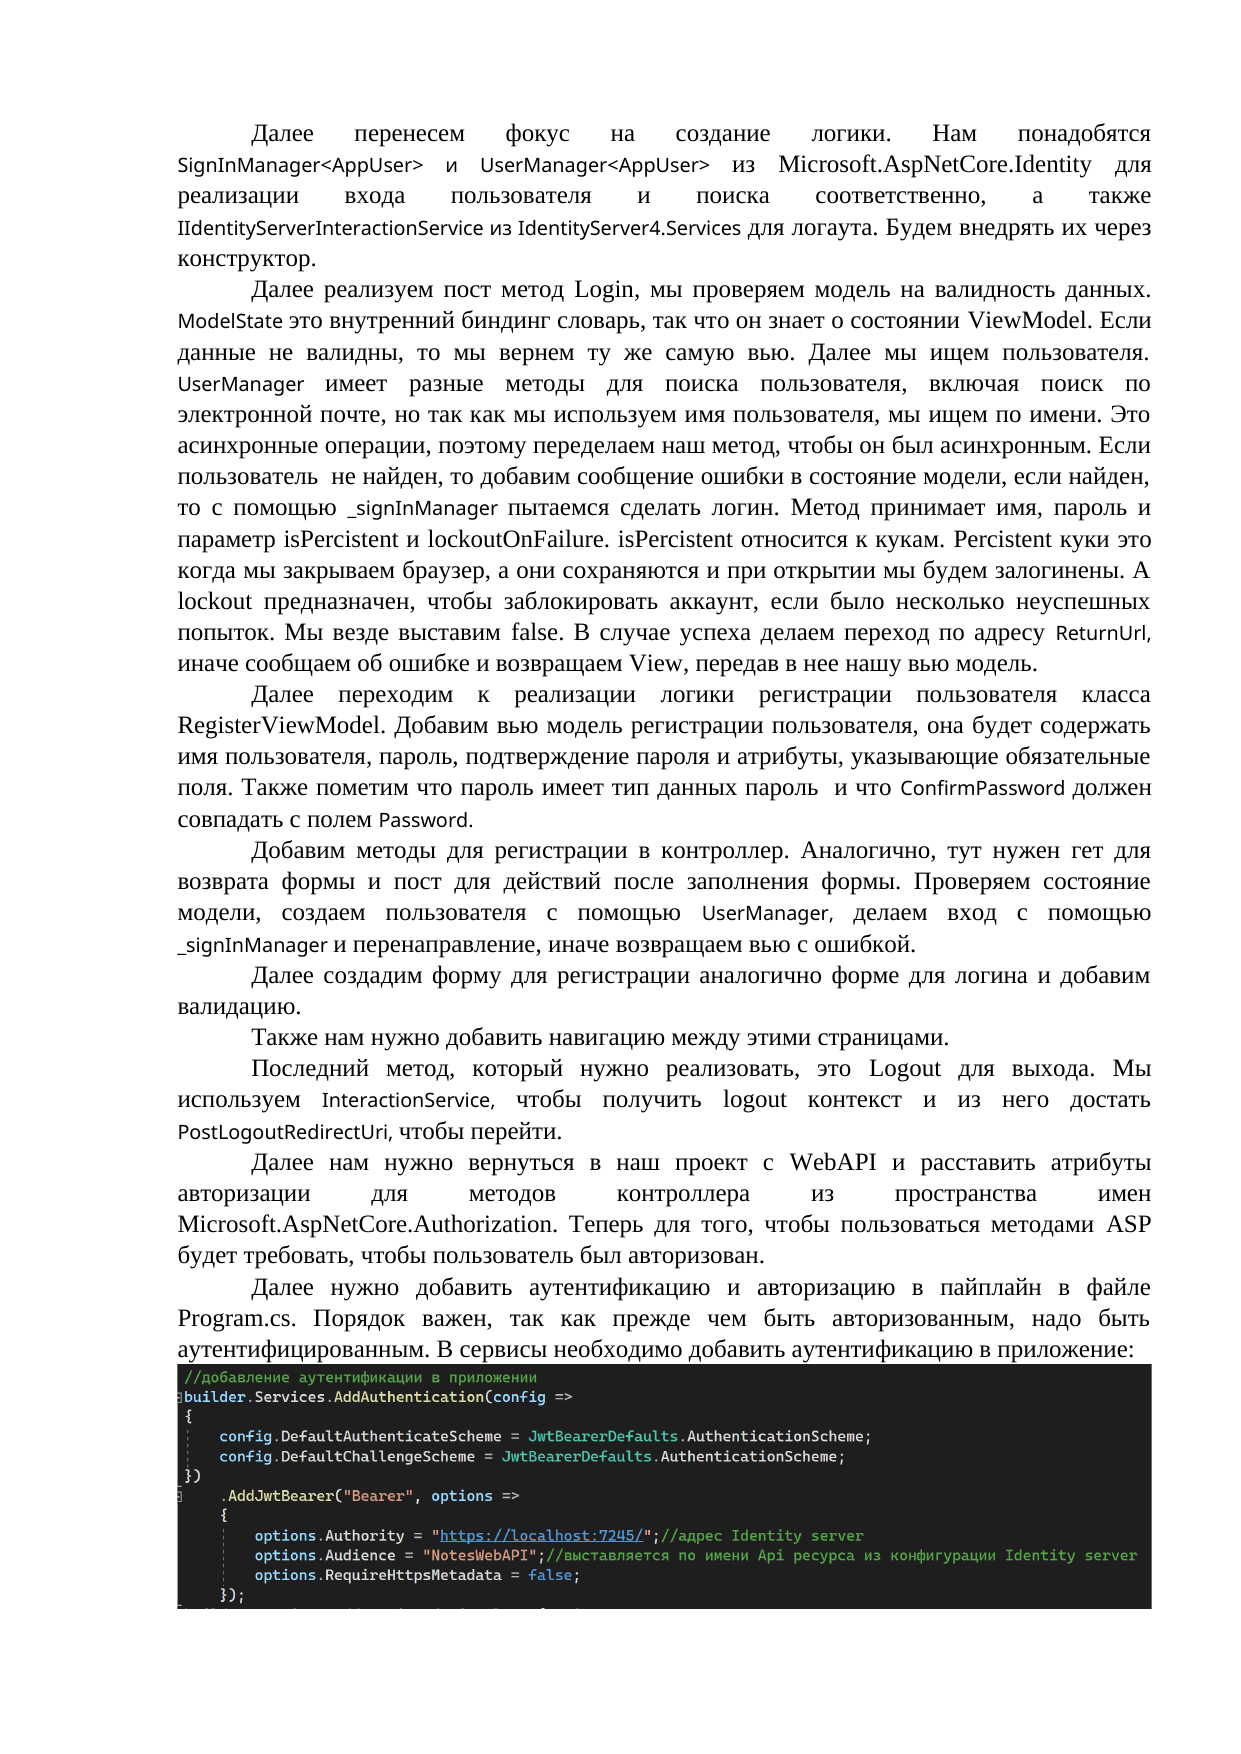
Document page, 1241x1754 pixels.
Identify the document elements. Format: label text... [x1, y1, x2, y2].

picture [177, 1364, 1152, 1609]
text Далее нужно добавить аутентификацию и авторизацию в пайплайн в файле Program.cs. Порядок важен, так как прежде чем быть авторизованным, надо быть аутентифицированным. В сервисы необходимо добавить аутентификацию в приложение: [177, 1272, 1152, 1362]
text Далее перенесем фокус на создание логики. Нам понадобятся SignInManager<AppUser> и UserManager<AppUser> из Microsoft.AspNetCore.Identity для реализации входа пользователя и поиска соответственно, а также IIdentityServerInteractionService из IdentityServer4.Services для логаута. Будем внедрять их через конструктор. [177, 118, 1152, 272]
text Далее реализуем пост метод Login, мы проверяем модель на валидность данных. ModelState это внутренний биндинг словарь, так что он знает о состоянии ViewModel. Если данные не валидны, то мы вернем ту же самую вью. Далее мы ищем пользователя. UserManager имеет разные методы для поиска пользователя, включая поиск по электронной почте, но так как мы используем имя пользователя, мы ищем по имени. Это асинхронные операции, поэтому переделаем наш метод, чтобы он был асинхронным. Если пользователь не найден, то добавим сообщение ошибки в состояние модели, если найден, то с помощью _signInManager пытаемся сделать логин. Метод принимает имя, пароль и параметр isPercistent и lockoutOnFailure. isPercistent относится к кукам. Percistent куки это когда мы закрываем браузер, а они сохраняются и при открытии мы будем залогинены. А lockout предназначен, чтобы заблокировать аккаунт, если было несколько неуспешных попыток. Мы везде выставим false. В случае успеха делаем переход по адресу ReturnUrl, иначе сообщаем об ошибке и возвращаем View, передав в нее нашу вью модель. [177, 274, 1152, 677]
text Далее нам нужно вернуться в наш проект с WebAPI и расставить атрибуты авторизации для методов контроллера из пространства имен Microsoft.AspNetCore.Authorization. Теперь для того, чтобы пользоваться методами ASP будет требовать, чтобы пользователь был авторизован. [177, 1147, 1152, 1269]
text Далее переходим к реализации логики регистрации пользователя класса RegisterViewModel. Добавим вью модель регистрации пользователя, она будет содержать имя пользователя, пароль, подтверждение пароля и атрибуты, указывающие обязательные поля. Также пометим что пароль имеет тип данных пароль и что ConfirmPassword должен совпадать с полем Password. [177, 679, 1152, 833]
text Добавим методы для регистрации в контроллер. Аналогично, тут нужен гет для возврата формы и пост для действий после заполнения формы. Проверяем состояние модели, создаем пользователя с помощью UserManager, делаем вход с помощью _signInManager и перенаправление, иначе возвращаем вью с ошибкой. [177, 835, 1152, 958]
text Также нам нужно добавить навигацию между этими страницами. [177, 1022, 1152, 1051]
text Последний метод, который нужно реализовать, это Logout для выхода. Мы используем InteractionService, чтобы получить logout контекст и из него достать PostLogoutRedirectUri, чтобы перейти. [177, 1053, 1152, 1145]
text Далее создадим форму для регистрации аналогично форме для логина и добавим валидацию. [177, 960, 1152, 1020]
